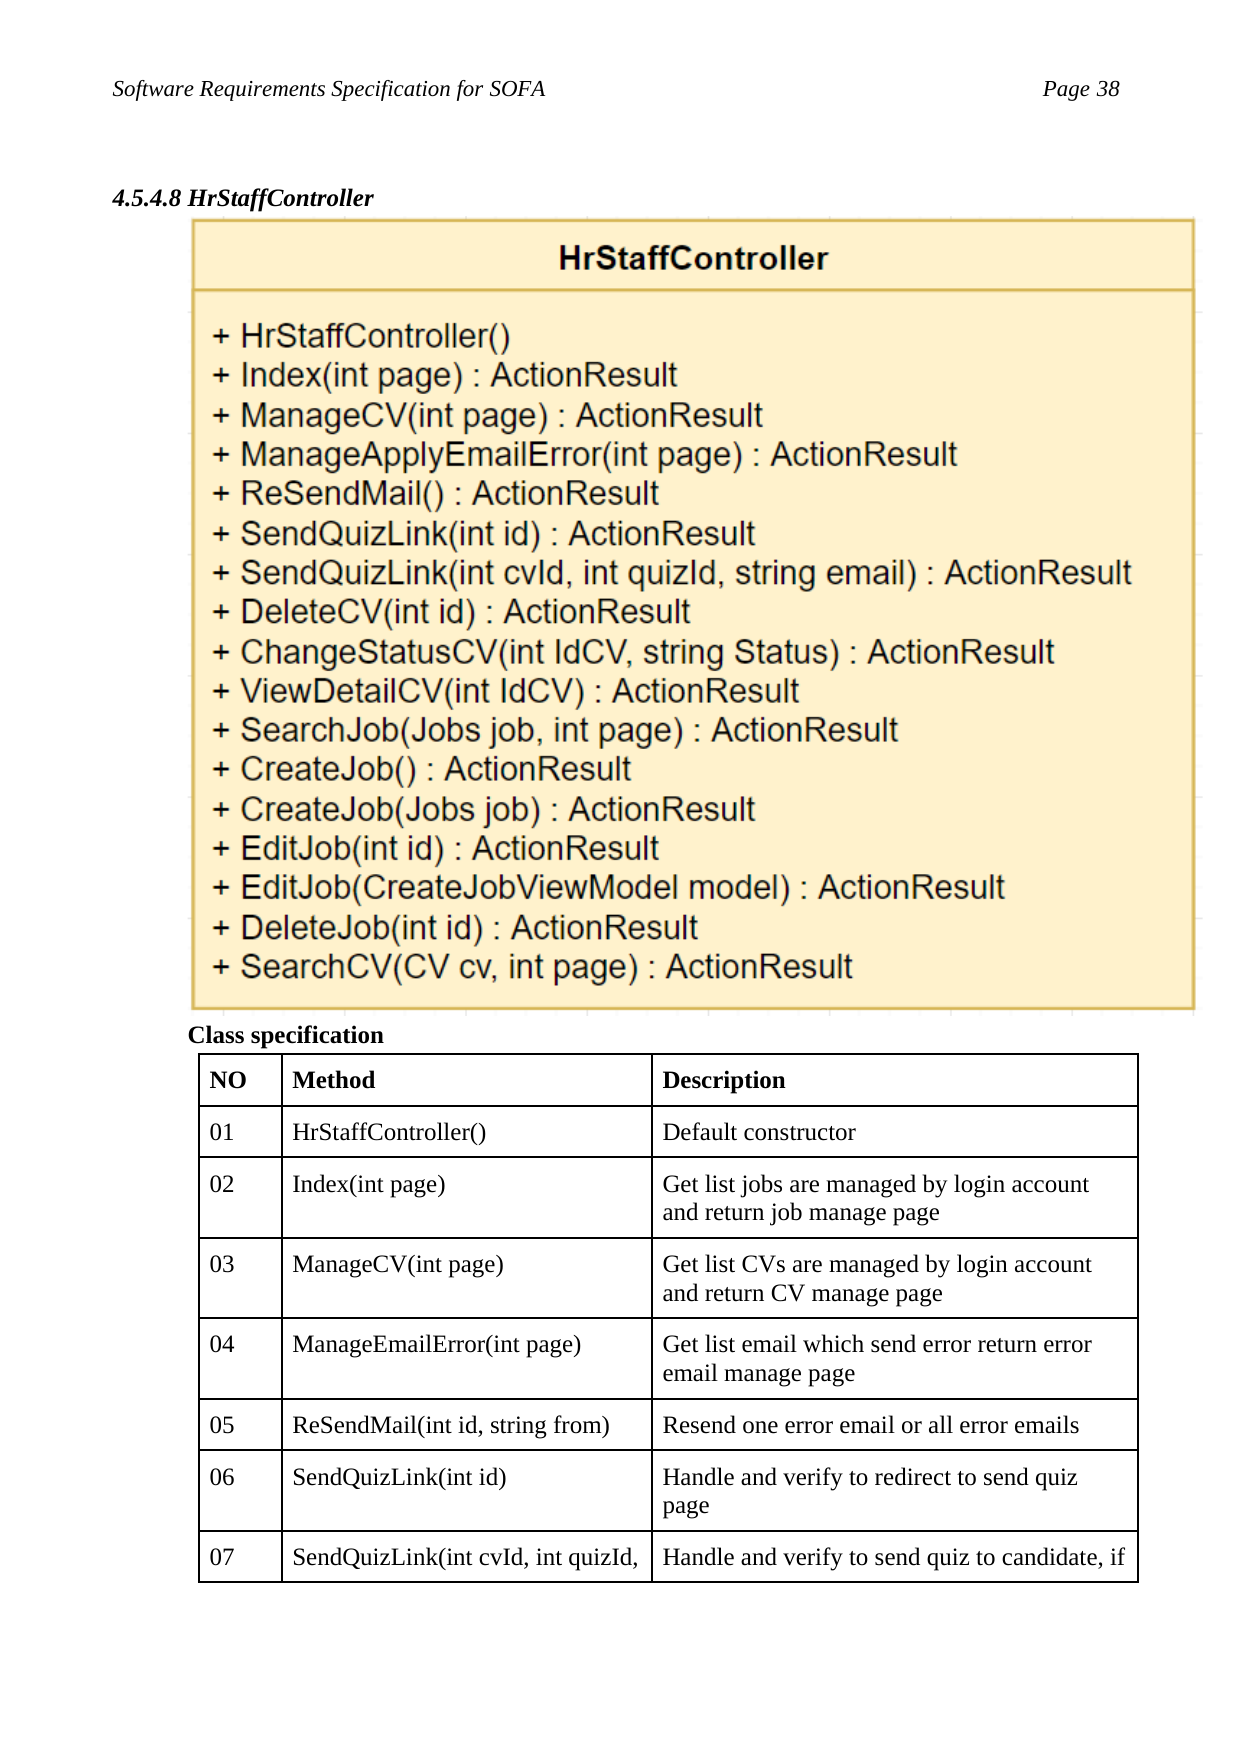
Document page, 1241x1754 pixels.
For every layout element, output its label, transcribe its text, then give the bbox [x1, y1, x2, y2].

subtitle 4.5.4.8 HrStaffController [112, 183, 1128, 212]
table_cell Handle and verify to redirect to send quiz page [653, 1451, 1137, 1529]
table_cell 05 [200, 1400, 281, 1449]
table_cell SendQuizLink(int id) [283, 1451, 651, 1529]
table_header NO [200, 1055, 281, 1104]
table_header Description [653, 1055, 1137, 1104]
table_cell 07 [200, 1532, 281, 1581]
table_cell Get list email which send error return error email manage page [653, 1319, 1137, 1397]
picture [187, 216, 1203, 1016]
table_cell HrStaffController() [283, 1107, 651, 1156]
table_cell 06 [200, 1451, 281, 1529]
table_cell Get list jobs are managed by login account and return job manage page [653, 1158, 1137, 1237]
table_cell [283, 1532, 651, 1581]
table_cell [653, 1532, 1137, 1581]
text Class specification [187, 1020, 1128, 1049]
table_cell ManageEmailError(int page) [283, 1319, 651, 1397]
table_cell ManageCV(int page) [283, 1239, 651, 1317]
table_cell 04 [200, 1319, 281, 1397]
table_cell 03 [200, 1239, 281, 1317]
table_cell Resend one error email or all error emails [653, 1400, 1137, 1449]
table_header Method [283, 1055, 651, 1104]
table_cell 02 [200, 1158, 281, 1237]
table_cell Get list CVs are managed by login account and return CV manage page [653, 1239, 1137, 1317]
table_cell Index(int page) [283, 1158, 651, 1237]
table_cell Default constructor [653, 1107, 1137, 1156]
table_cell ReSendMail(int id, string from) [283, 1400, 651, 1449]
table_cell 01 [200, 1107, 281, 1156]
